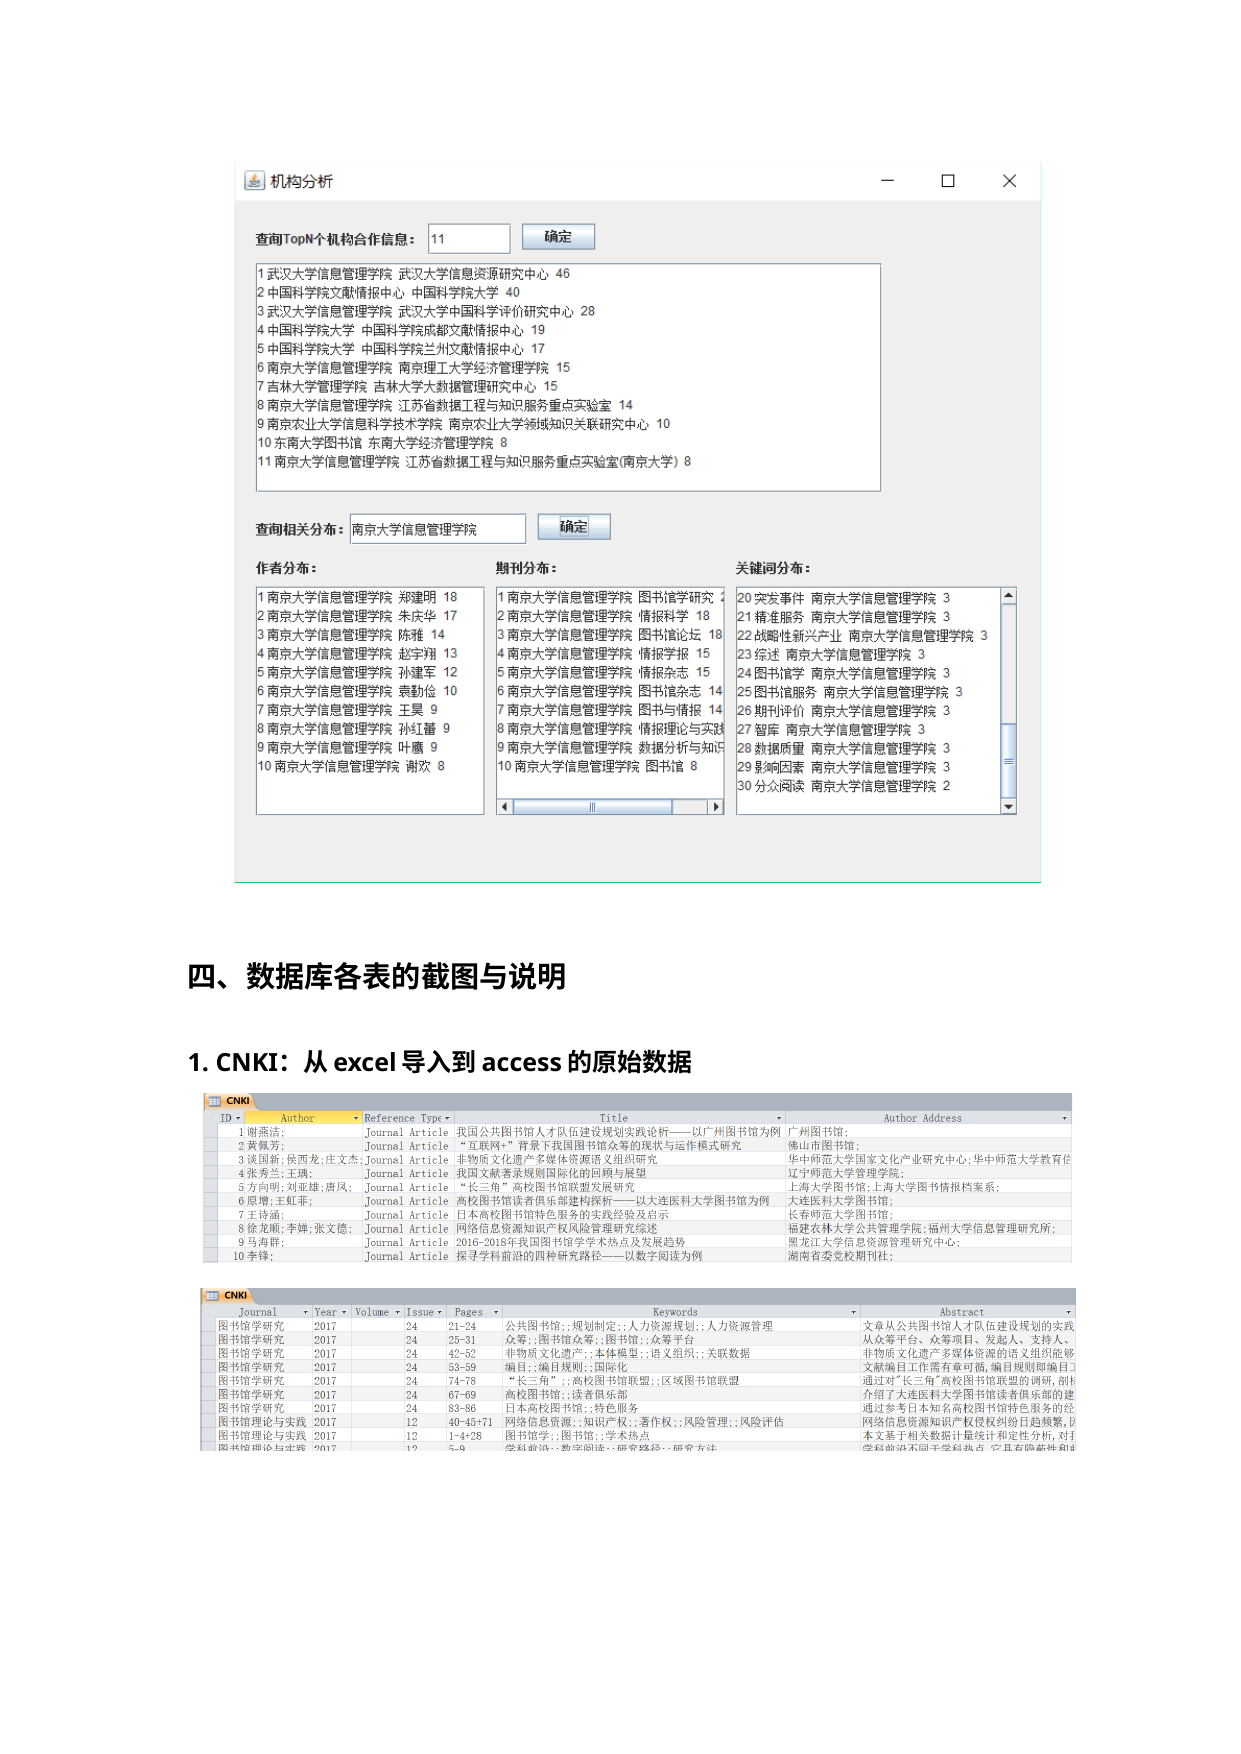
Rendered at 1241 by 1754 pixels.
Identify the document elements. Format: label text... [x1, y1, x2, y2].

subtitle 四、数据库各表的截图与说明 [187, 942, 1053, 1007]
picture [234, 162, 1042, 883]
picture [200, 1288, 1076, 1451]
picture [203, 1093, 1073, 1263]
subtitle 1. CNKI：从excel导入到access的原始数据 [187, 1028, 1053, 1093]
